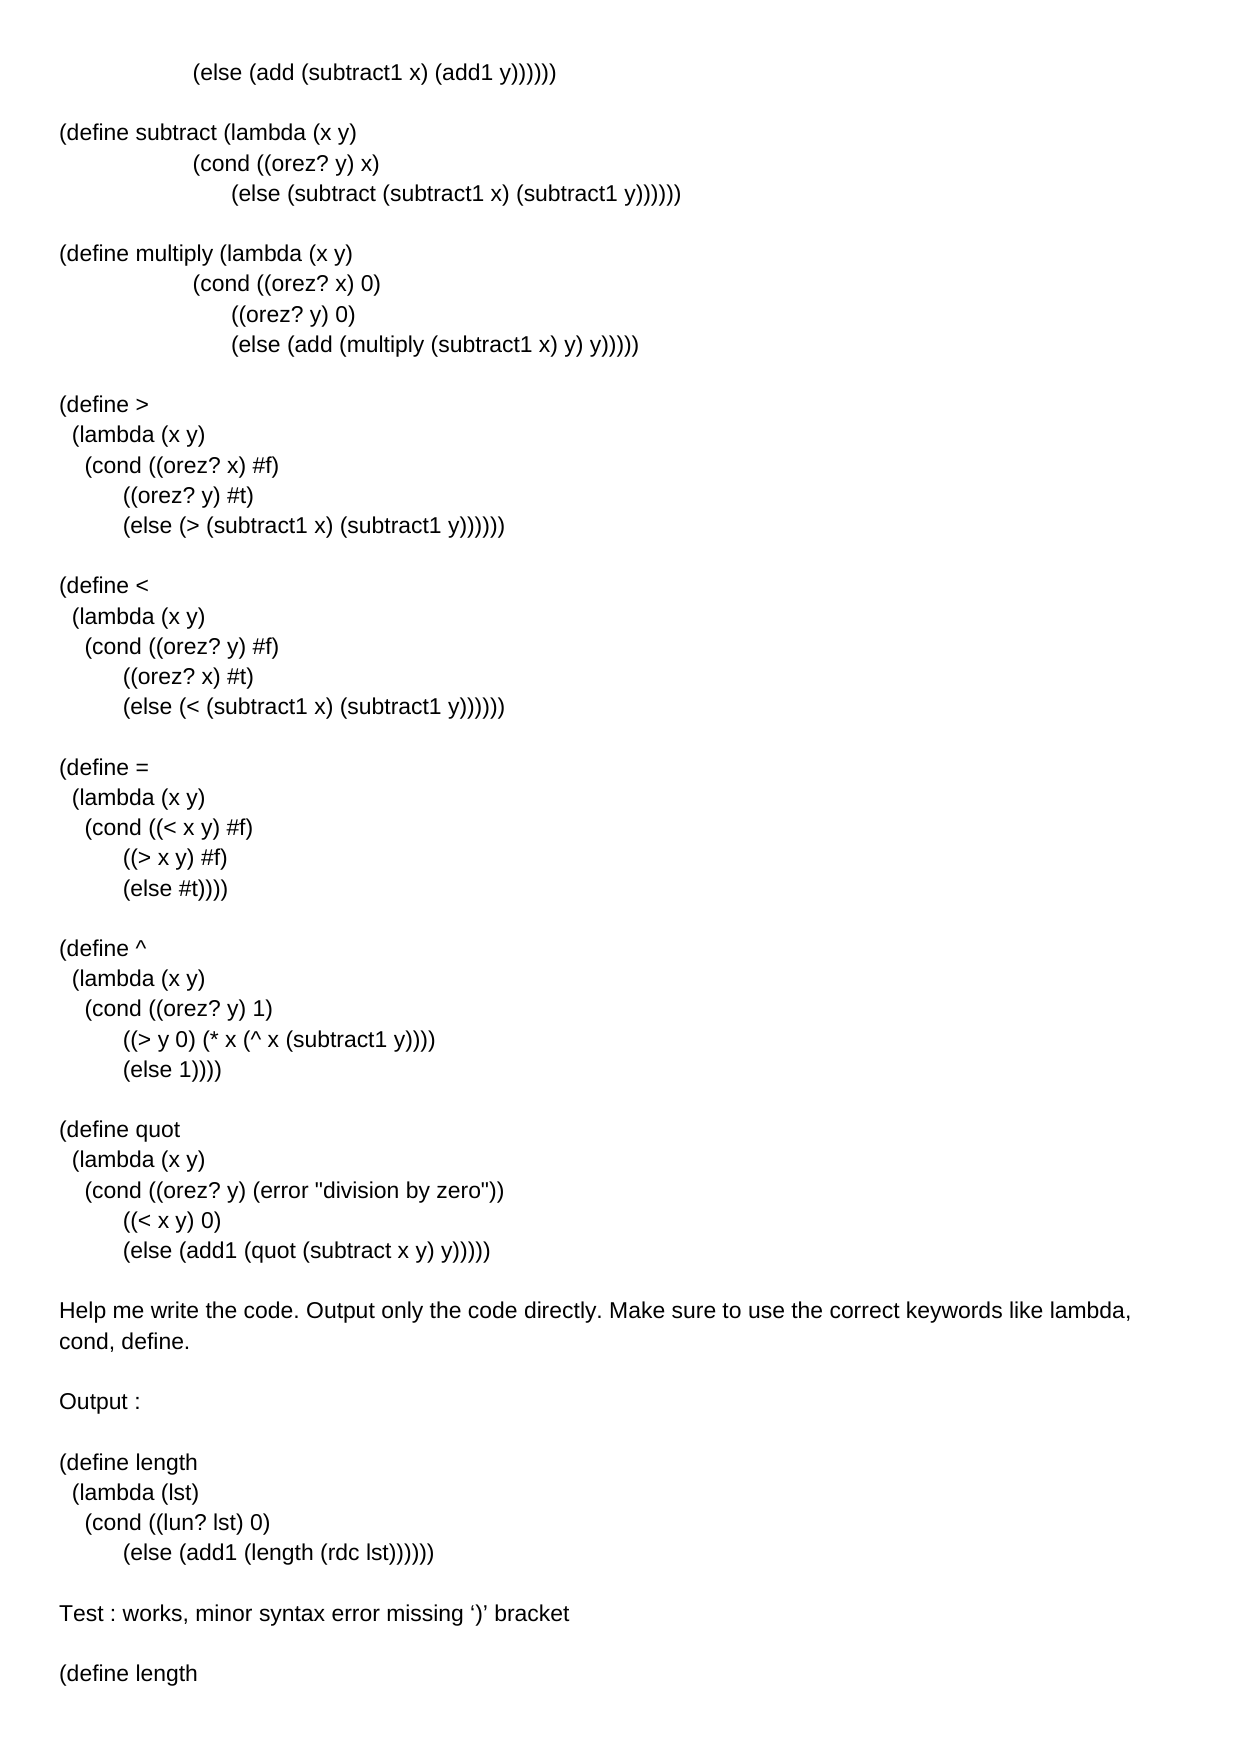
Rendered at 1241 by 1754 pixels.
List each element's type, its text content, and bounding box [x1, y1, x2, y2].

text (else 1)))) [59, 1056, 1181, 1082]
text (lambda (x y) [59, 421, 1181, 448]
text ((orez? x) #t) [59, 663, 1181, 689]
text (lambda (x y) [59, 784, 1181, 810]
text Test : works, minor syntax error missing ‘)’ bracket [59, 1599, 1181, 1626]
text Output : [59, 1388, 1181, 1414]
text (cond ((orez? y) #f) [59, 633, 1181, 659]
text (define length [59, 1448, 1181, 1475]
text (define < [59, 572, 1181, 599]
text (cond ((orez? y) (error "division by zero")) [59, 1177, 1181, 1203]
text (define quot [59, 1116, 1181, 1143]
text (cond ((< x y) #f) [59, 814, 1181, 841]
text (cond ((lun? lst) 0) [59, 1509, 1181, 1535]
text (define subtract (lambda (x y) [59, 119, 1181, 146]
text (else (subtract (subtract1 x) (subtract1 y)))))) [59, 180, 1181, 206]
text (define ^ [59, 935, 1181, 961]
text (else (add (multiply (subtract1 x) y) y))))) [59, 331, 1181, 357]
text (lambda (lst) [59, 1479, 1181, 1505]
text (else (add (subtract1 x) (add1 y)))))) [59, 59, 1181, 85]
text (lambda (x y) [59, 1146, 1181, 1173]
text (define = [59, 754, 1181, 780]
text (else #t)))) [59, 874, 1181, 901]
text (cond ((orez? y) 1) [59, 995, 1181, 1022]
text (else (> (subtract1 x) (subtract1 y)))))) [59, 512, 1181, 538]
text (else (add1 (length (rdc lst)))))) [59, 1539, 1181, 1566]
text Help me write the code. Output only the code directly. Make sure to use the correct keywords like lambda, cond, define. [59, 1297, 1181, 1354]
text ((< x y) 0) [59, 1207, 1181, 1233]
text ((> y 0) (* x (^ x (subtract1 y)))) [59, 1026, 1181, 1052]
text (lambda (x y) [59, 965, 1181, 992]
text (cond ((orez? y) x) [59, 149, 1181, 176]
text ((orez? y) 0) [59, 301, 1181, 327]
text (lambda (x y) [59, 603, 1181, 629]
text ((> x y) #f) [59, 844, 1181, 871]
text (define multiply (lambda (x y) [59, 240, 1181, 267]
text (cond ((orez? x) 0) [59, 270, 1181, 297]
text (define > [59, 391, 1181, 418]
text (else (< (subtract1 x) (subtract1 y)))))) [59, 693, 1181, 720]
text (else (add1 (quot (subtract x y) y))))) [59, 1237, 1181, 1263]
text (define length [59, 1660, 1181, 1686]
text ((orez? y) #t) [59, 482, 1181, 508]
text (cond ((orez? x) #f) [59, 452, 1181, 478]
